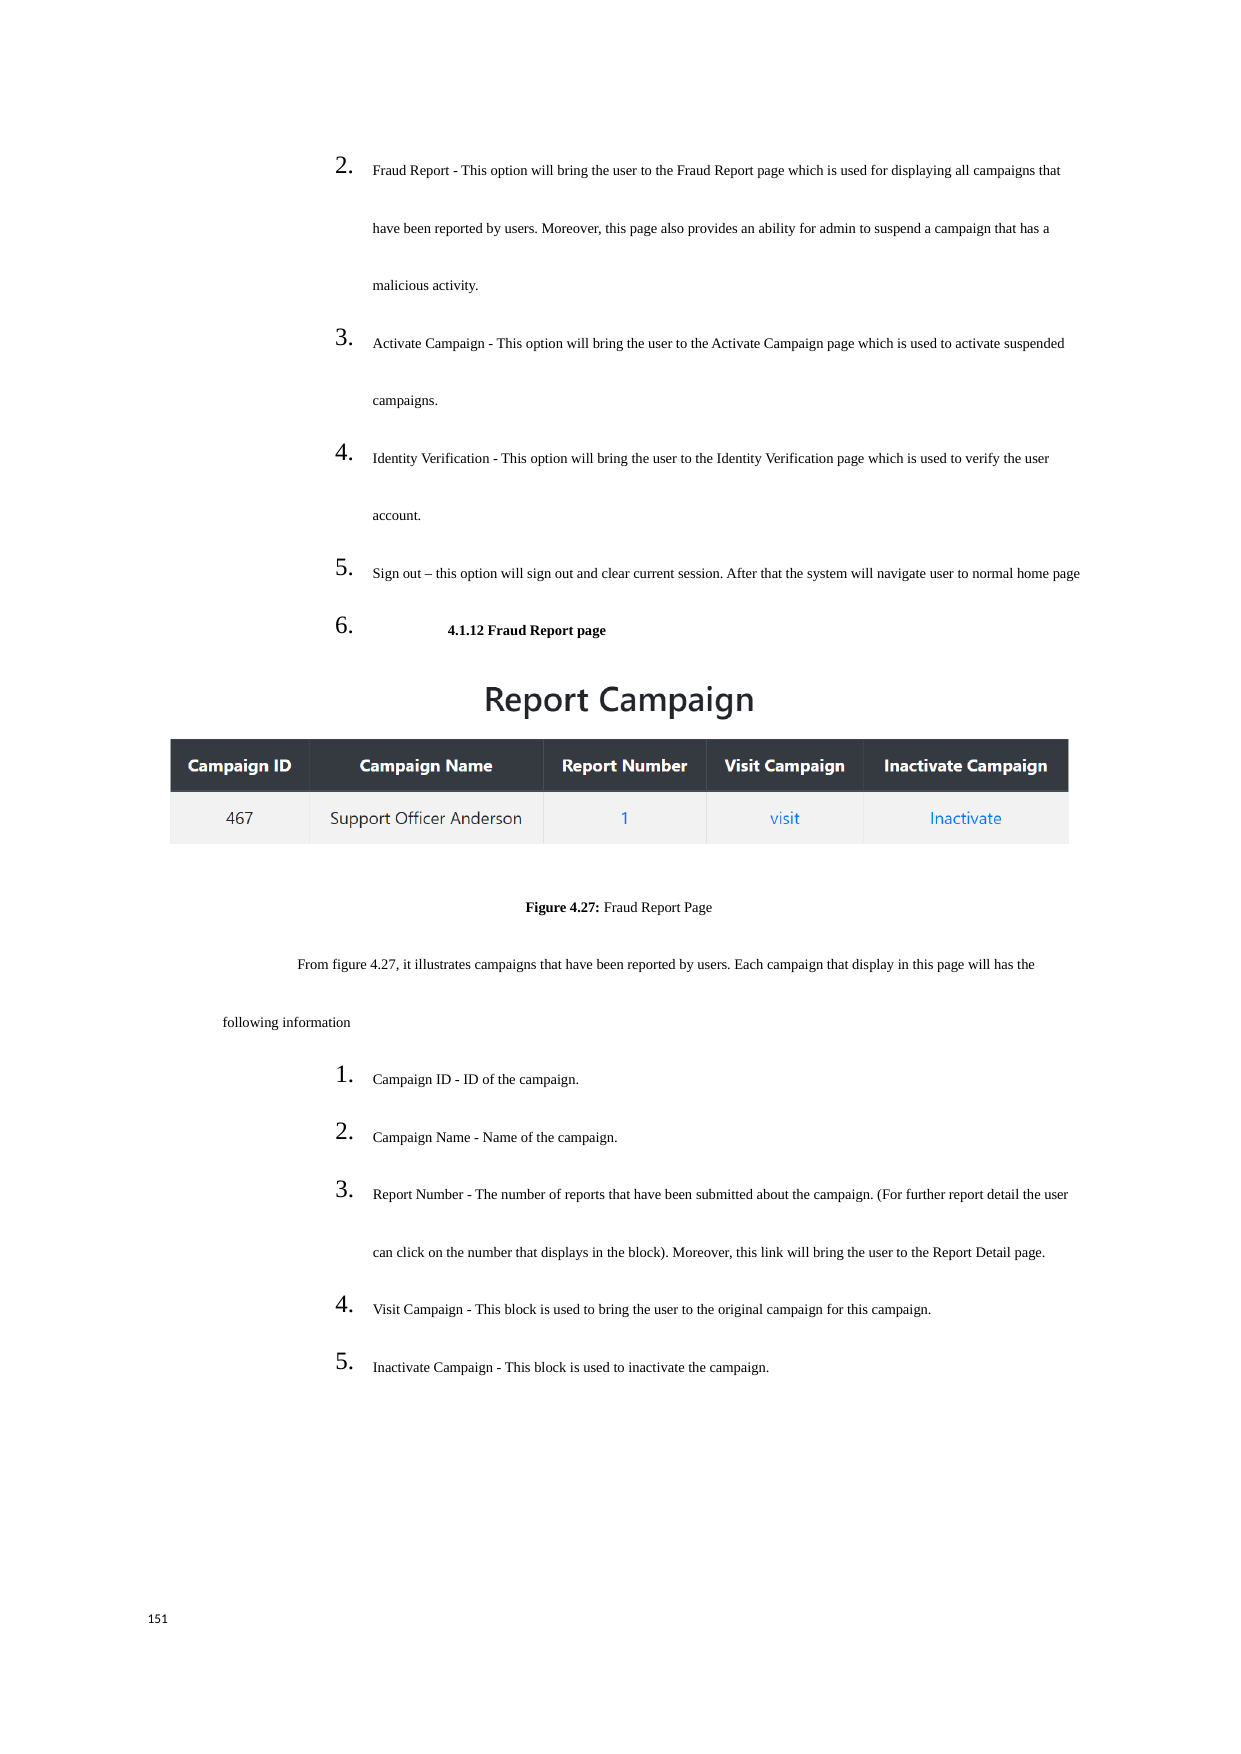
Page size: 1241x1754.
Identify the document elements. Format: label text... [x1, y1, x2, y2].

list Campaign Name - Name of the campaign. [335, 1116, 1090, 1145]
text Figure 4.27: Fraud Report Page [147, 886, 1090, 915]
text From figure 4.27, it illustrates campaigns that have been reported by users. Each campaign that display in this page will has the following information [222, 944, 1090, 1030]
list Activate Campaign - This option will bring the user to the Activate Campaign page which is used to activate suspended campaigns. [335, 322, 1090, 409]
list Visit Campaign - This block is used to bring the user to the original campaign for this campaign. [335, 1289, 1090, 1318]
list Fraud Report - This option will bring the user to the Fraud Report page which is used for displaying all campaigns that have been reported by users. Moreover, this page also provides an ability for admin to suspend a campaign that has a malicious activity. [335, 150, 1090, 294]
list Identity Verification - This option will bring the user to the Identity Verification page which is used to verify the user account. [335, 437, 1090, 524]
list Report Number - The number of reports that have been submitted about the campaign. (For further report detail the user can click on the number that displays in the block). Moreover, this link will bring the user to the Report Detail page. [335, 1174, 1090, 1260]
picture [147, 667, 1092, 859]
list 4.1.12 Fraud Report page [335, 610, 1090, 639]
list Inactivate Campaign - This block is used to inactivate the campaign. [335, 1346, 1090, 1375]
list Sign out – this option will sign out and clear current session. After that the system will navigate user to normal home page [335, 552, 1090, 581]
list Campaign ID - ID of the campaign. [335, 1059, 1090, 1088]
